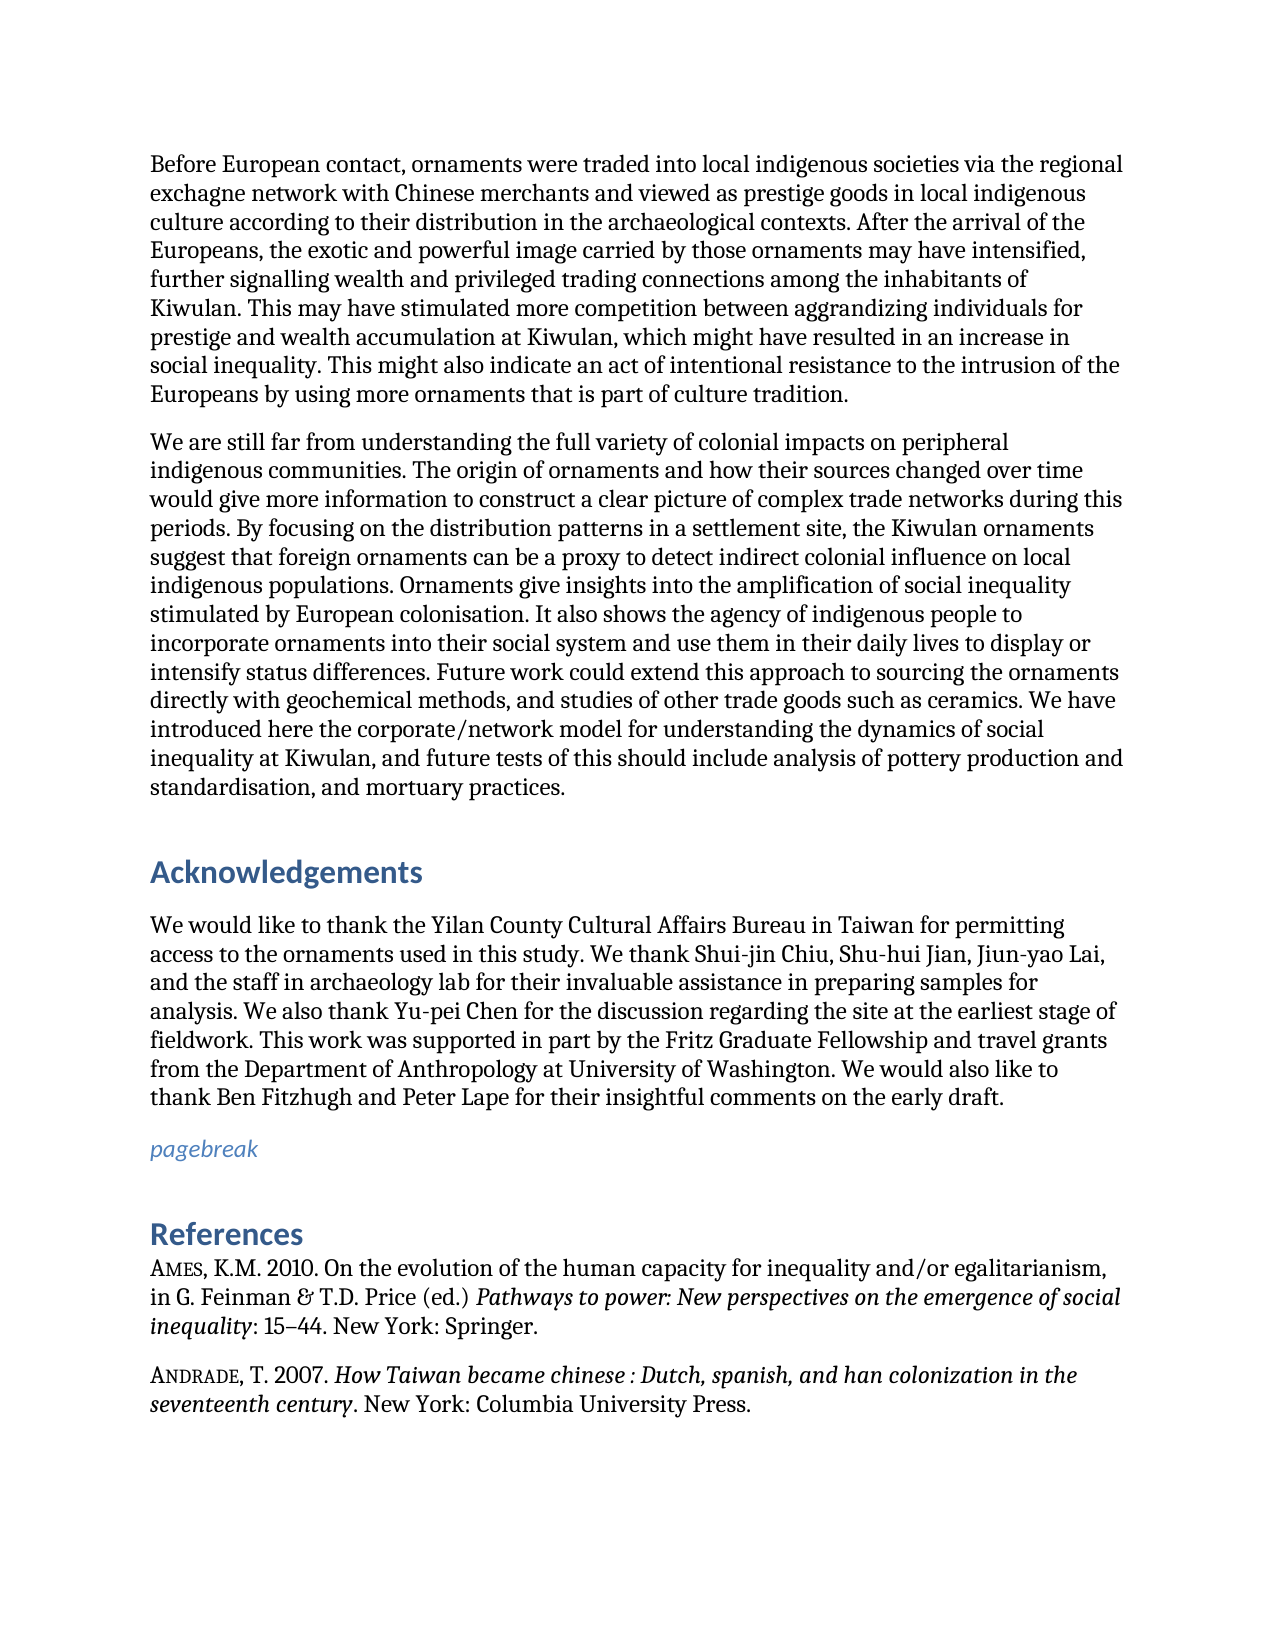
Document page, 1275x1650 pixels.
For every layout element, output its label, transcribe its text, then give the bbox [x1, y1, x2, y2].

subtitle Acknowledgements [150, 851, 1125, 892]
subtitle References [150, 1213, 1125, 1254]
text Andrade, T. 2007. How Taiwan became chinese : Dutch, spanish, and han colonization in the seventeenth century. New York: Columbia University Press. [150, 1361, 1125, 1419]
text We would like to thank the Yilan County Cultural Affairs Bureau in Taiwan for permitting access to the ornaments used in this study. We thank Shui-jin Chiu, Shu-hui Jian, Jiun-yao Lai, and the staff in archaeology lab for their invaluable assistance in preparing samples for analysis. We also thank Yu-pei Chen for the discussion regarding the site at the earliest stage of fieldwork. This work was supported in part by the Fritz Graduate Fellowship and travel grants from the Department of Anthropology at University of Washington. We would also like to thank Ben Fitzhugh and Peter Lape for their insightful comments on the early draft. [150, 911, 1125, 1112]
subtitle pagebreak [150, 1133, 1125, 1163]
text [150, 150, 1125, 409]
text We are still far from understanding the full variety of colonial impacts on peripheral indigenous communities. The origin of ornaments and how their sources changed over time would give more information to construct a clear picture of complex trade networks during this periods. By focusing on the distribution patterns in a settlement site, the Kiwulan ornaments suggest that foreign ornaments can be a proxy to detect indirect colonial influence on local indigenous populations. Ornaments give insights into the amplification of social inequality stimulated by European colonisation. It also shows the agency of indigenous people to incorporate ornaments into their social system and use them in their daily lives to display or intensify status differences. Future work could extend this approach to sourcing the ornaments directly with geochemical methods, and studies of other trade goods such as ceramics. We have introduced here the corporate/network model for understanding the dynamics of social inequality at Kiwulan, and future tests of this should include analysis of pottery production and standardisation, and mortuary practices. [150, 427, 1125, 801]
text Ames, K.M. 2010. On the evolution of the human capacity for inequality and/or egalitarianism, in G. Feinman & T.D. Price (ed.) Pathways to power: New perspectives on the emergence of social inequality: 15–44. New York: Springer. [150, 1254, 1125, 1340]
